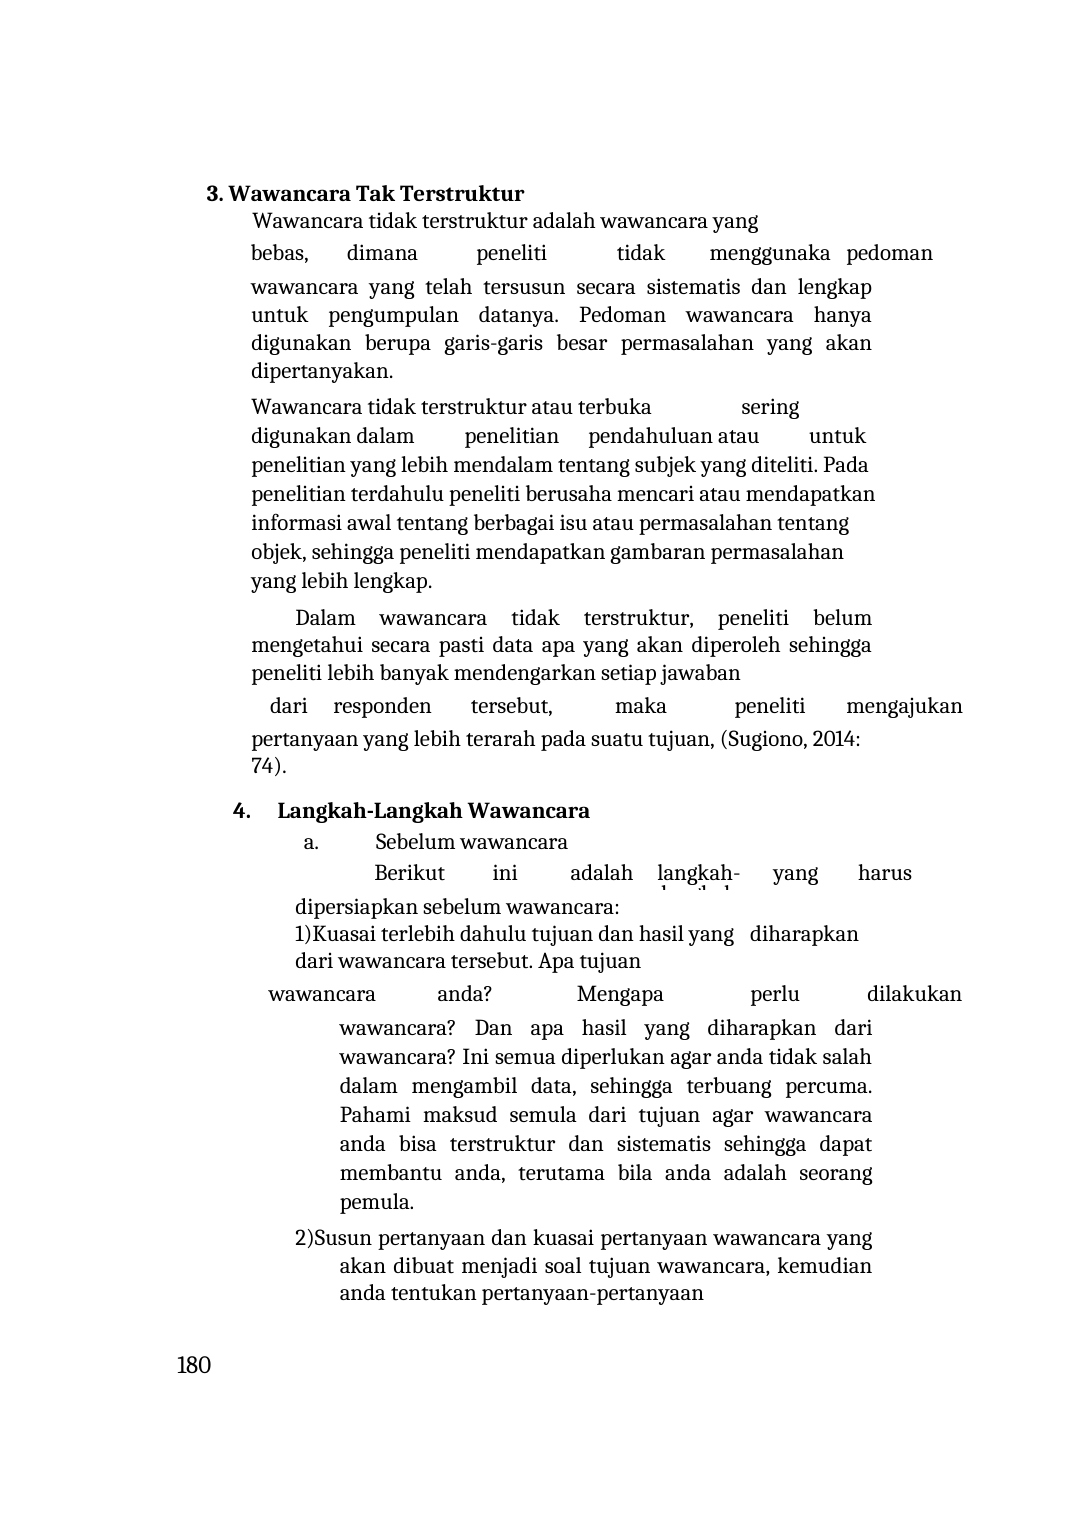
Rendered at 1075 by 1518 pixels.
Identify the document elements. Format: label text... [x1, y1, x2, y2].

text Wawancara tidak terstruktur atau terbuka sering digunakan dalam penelitian pendahuluan atau untuk penelitian yang lebih mendalam tentang subjek yang diteliti. Pada penelitian terdahulu peneliti berusaha mencari atau mendapatkan informasi awal tentang berbagai isu atau permasalahan tentang objek, sehingga peneliti mendapatkan gambaran permasalahan yang lebih lengkap. [251, 394, 880, 594]
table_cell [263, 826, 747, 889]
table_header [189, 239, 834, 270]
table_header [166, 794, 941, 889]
text Dalam wawancara tidak terstruktur, peneliti belum mengetahui secara pasti data apa yang akan diperoleh sehingga peneliti lebih banyak mendengarkan setiap jawaban [251, 604, 873, 686]
text pertanyaan yang lebih terarah pada suatu tujuan, (Sugiono, 2014: 74). [251, 726, 880, 779]
text dipersiapkan sebelum wawancara: 1)Kuasai terlebih dahulu tujuan dan hasil yang diharapkan dari wawancara tersebut. Apa tujuan [295, 893, 880, 974]
text 3. Wawancara Tak Terstruktur Wawancara tidak terstruktur adalah wawancara yang [207, 181, 880, 234]
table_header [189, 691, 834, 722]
text wawancara yang telah tersusun secara sistematis dan lengkap untuk pengumpulan datanya. Pedoman wawancara hanya digunakan berupa garis-garis besar permasalahan yang akan dipertanyakan. [251, 274, 873, 384]
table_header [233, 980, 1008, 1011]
text wawancara? Dan apa hasil yang diharapkan dari wawancara? Ini semua diperlukan agar anda tidak salah dalam mengambil data, sehingga terbuang percuma. Pahami maksud semula dari tujuan agar wawancara anda bisa terstruktur dan sistematis sehingga dapat membantu anda, terutama bila anda adalah seorang pemula. [339, 1015, 873, 1215]
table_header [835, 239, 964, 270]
text 2)Susun pertanyaan dan kuasai pertanyaan wawancara yang akan dibuat menjadi soal tujuan wawancara, kemudian anda tentukan pertanyaan-pertanyaan [295, 1225, 873, 1307]
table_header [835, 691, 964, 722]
text 180 [177, 1354, 925, 1378]
